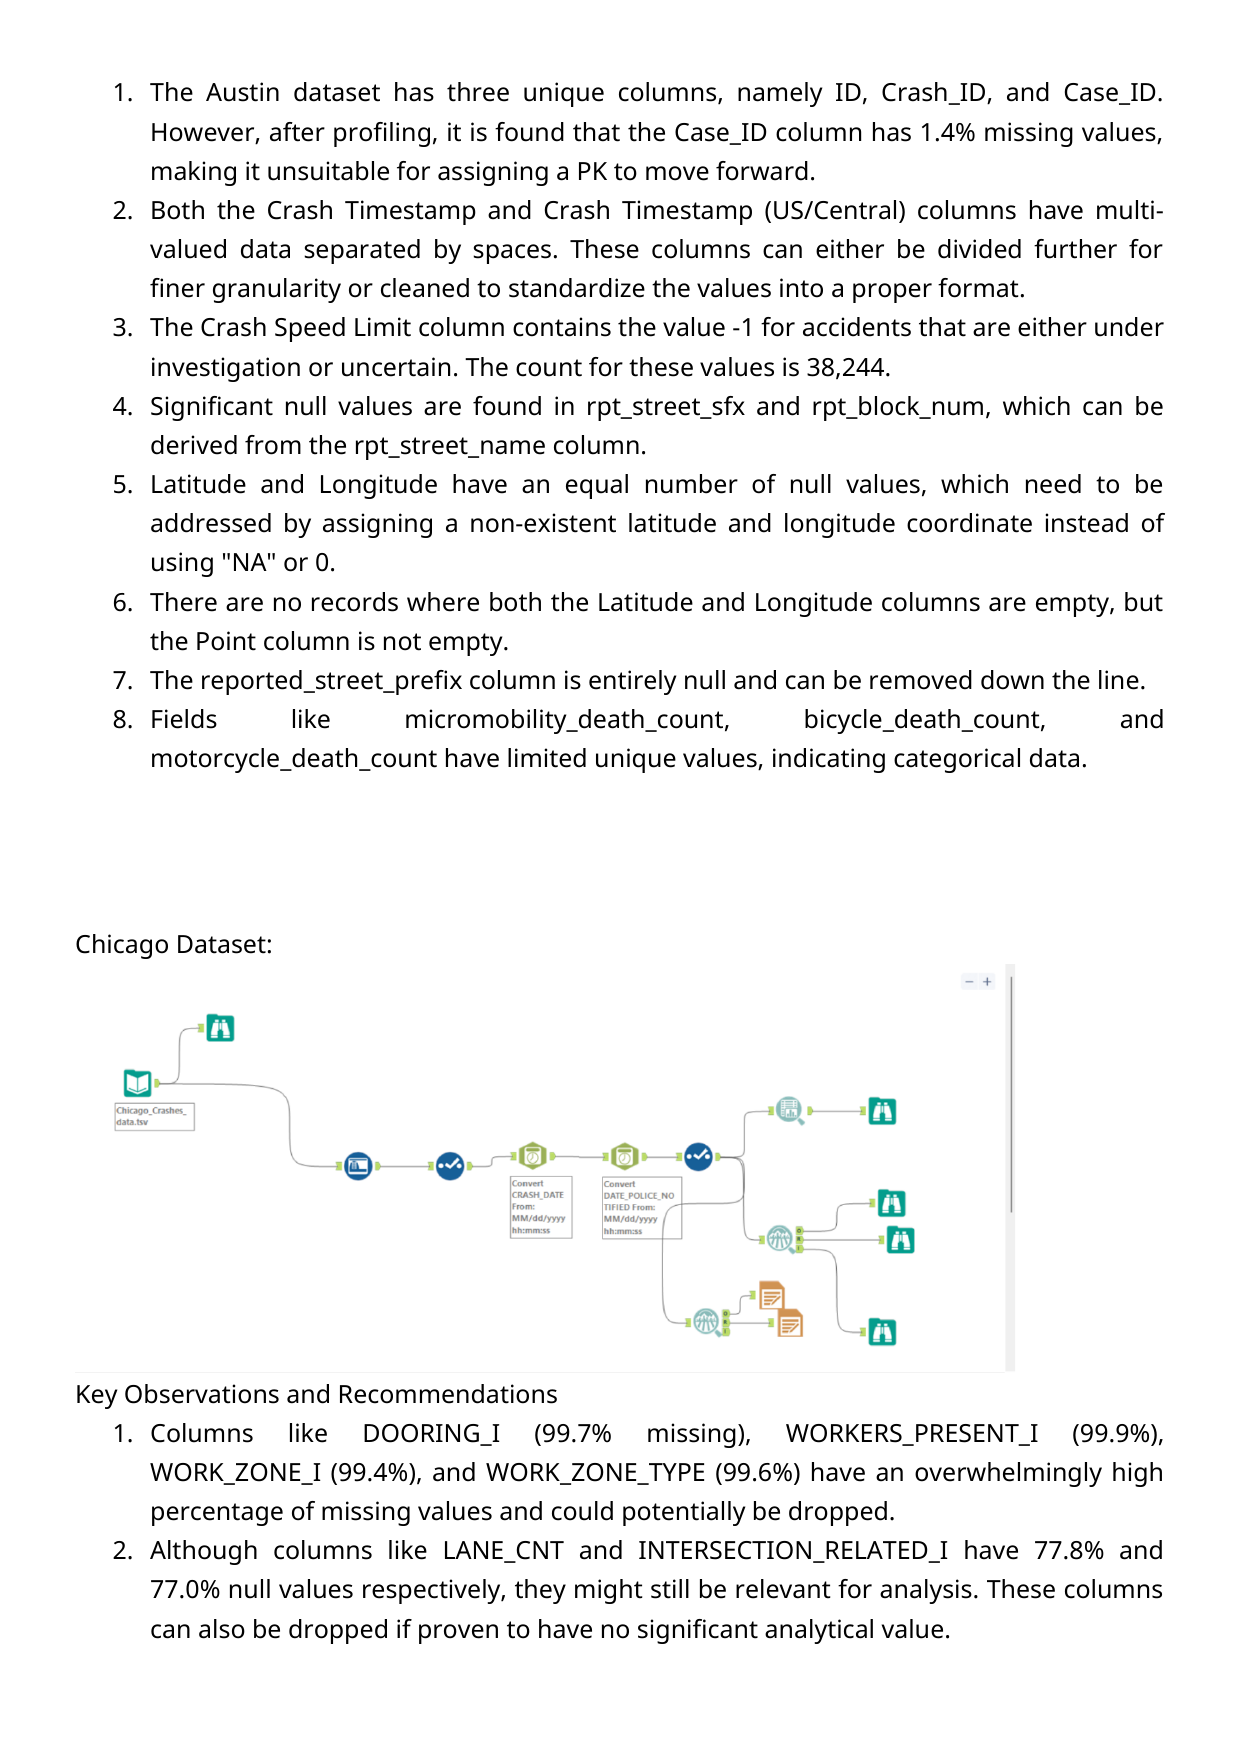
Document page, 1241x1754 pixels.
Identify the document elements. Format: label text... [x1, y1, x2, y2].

list Both the Crash Timestamp and Crash Timestamp (US/Central) columns have multi-valued data separated by spaces. These columns can either be divided further for finer granularity or cleaned to standardize the values into a proper format. [112, 192, 1165, 305]
list The Austin dataset has three unique columns, namely ID, Crash_ID, and Case_ID. However, after profiling, it is found that the Case_ID column has 1.4% missing values, making it unsuitable for assigning a PK to move forward. [112, 75, 1165, 187]
list The reported_street_prefix column is entirely null and can be removed down the line. [112, 662, 1165, 697]
list Although columns like LANE_CNT and INTERSECTION_RELATED_I have 77.8% and 77.0% null values respectively, they might still be relevant for analysis. These columns can also be dropped if proven to have no significant analytical value. [112, 1533, 1165, 1645]
list Significant null values are found in rpt_street_sfx and rpt_block_num, which can be derived from the rpt_street_name column. [112, 388, 1165, 462]
text Key Observations and Recommendations [75, 1376, 1165, 1410]
picture [75, 964, 1016, 1373]
list Latitude and Longitude have an equal number of null values, which need to be addressed by assigning a non-existent latitude and longitude coordinate instead of using "NA" or 0. [112, 467, 1165, 579]
list Fields like micromobility_death_count, bicycle_death_count, and motorcycle_death_count have limited unique values, indicating categorical data. [112, 702, 1165, 775]
list The Crash Speed Limit column contains the value -1 for accidents that are either under investigation or uncertain. The count for these values is 38,244. [112, 310, 1165, 383]
list There are no records where both the Latitude and Longitude columns are empty, but the Point column is not empty. [112, 584, 1165, 657]
list Columns like DOORING_I (99.7% missing), WORKERS_PRESENT_I (99.9%), WORK_ZONE_I (99.4%), and WORK_ZONE_TYPE (99.6%) have an overwhelmingly high percentage of missing values and could potentially be dropped. [112, 1415, 1165, 1528]
